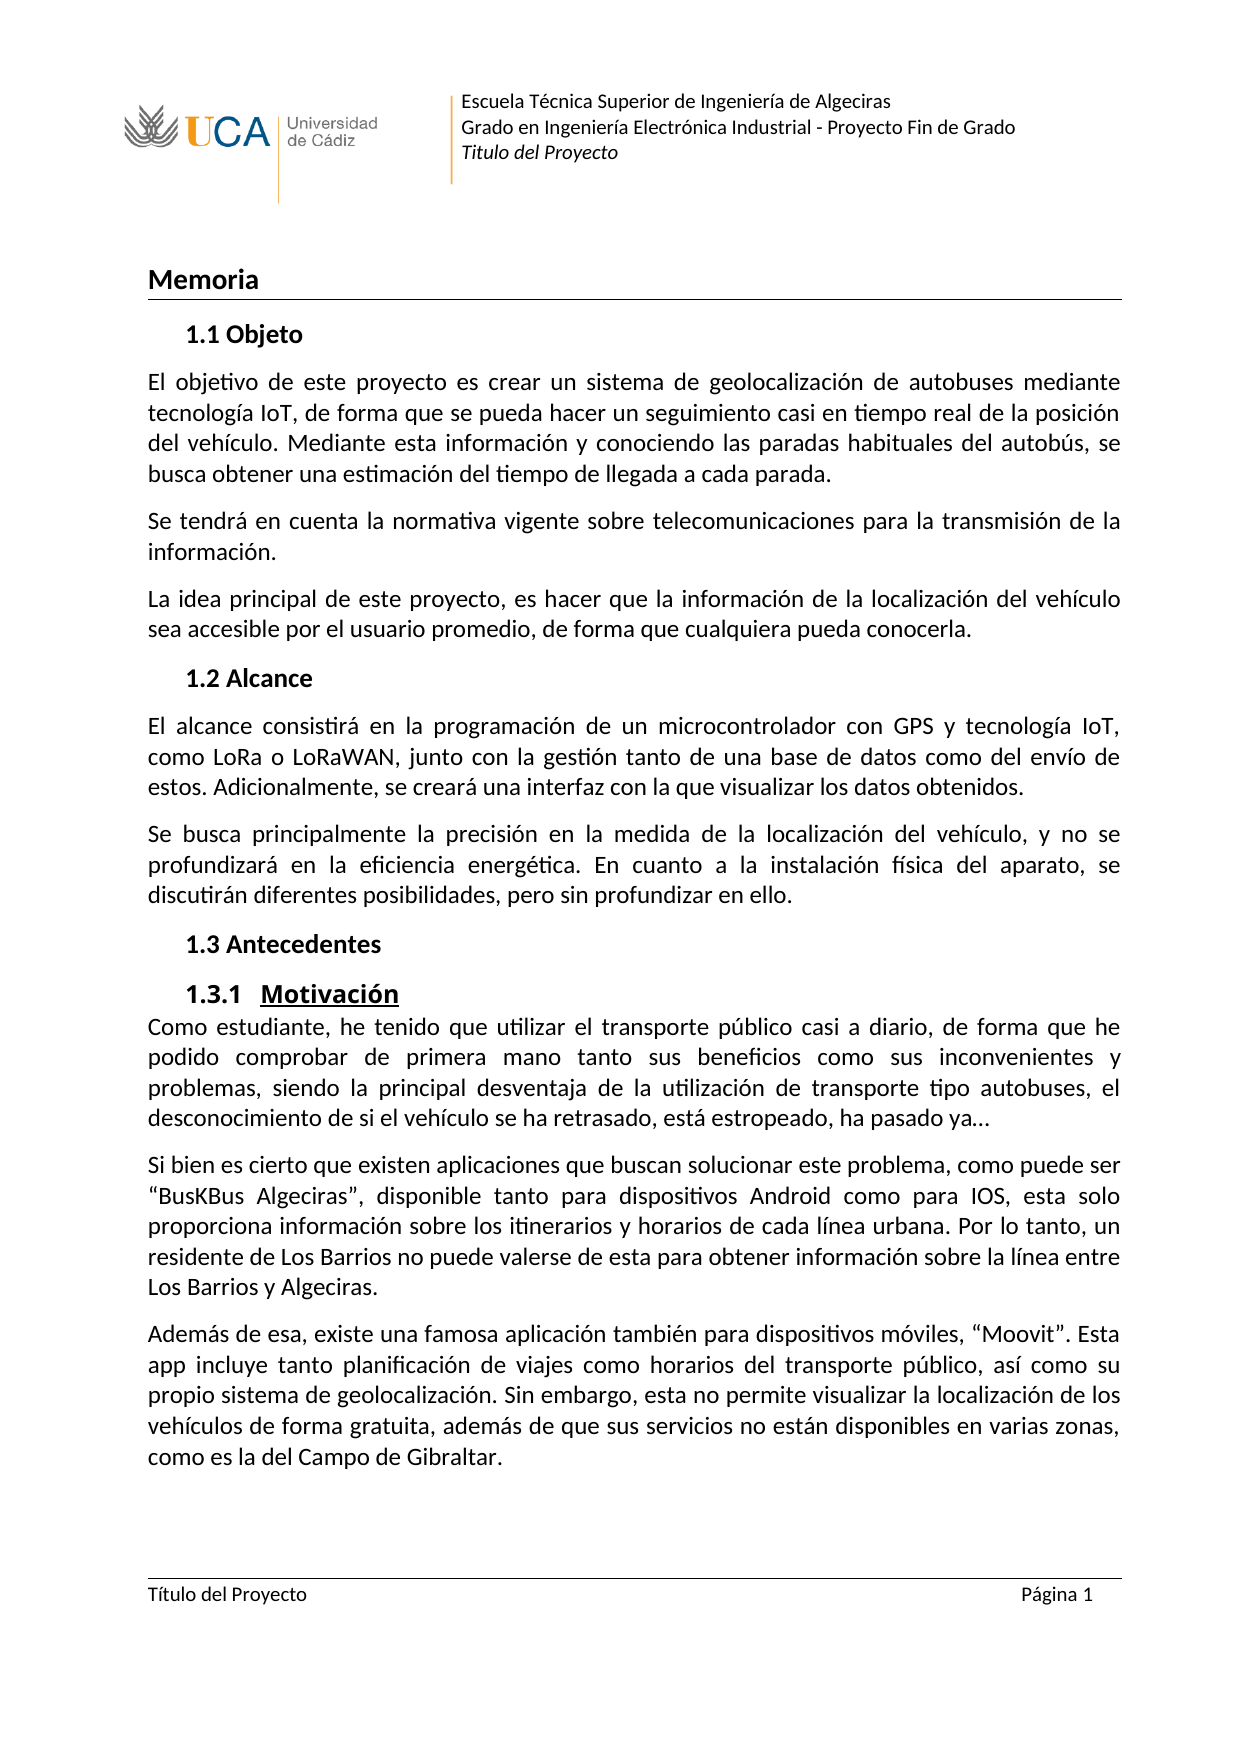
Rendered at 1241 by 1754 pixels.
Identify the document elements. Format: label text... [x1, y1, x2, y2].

picture [447, 88, 455, 191]
text El objetivo de este proyecto es crear un sistema de geolocalización de autobuses mediante tecnología IoT, de forma que se pueda hacer un seguimiento casi en tiempo real de la posición del vehículo. Mediante esta información y conociendo las paradas habituales del autobús, se busca obtener una estimación del tiempo de llegada a cada parada. [148, 367, 1122, 489]
text Como estudiante, he tenido que utilizar el transporte público casi a diario, de forma que he podido comprobar de primera mano tanto sus beneficios como sus inconvenientes y problemas, siendo la principal desventaja de la utilización de transporte tipo autobuses, el desconocimiento de si el vehículo se ha retrasado, está estropeado, ha pasado ya… [148, 1011, 1122, 1133]
text Se busca principalmente la precisión en la medida de la localización del vehículo, y no se profundizará en la eficiencia energética. En cuanto a la instalación física del aparato, se discutirán diferentes posibilidades, pero sin profundizar en ello. [148, 819, 1122, 910]
text Se tendrá en cuenta la normativa vigente sobre telecomunicaciones para la transmisión de la información. [148, 505, 1122, 566]
text Además de esa, existe una famosa aplicación también para dispositivos móviles, “Moovit”. Esta app incluye tanto planificación de viajes como horarios del transporte público, así como su propio sistema de geolocalización. Sin embargo, esta no permite visualizar la localización de los vehículos de forma gratuita, además de que sus servicios no están disponibles en varias zonas, como es la del Campo de Gibraltar. [148, 1319, 1122, 1471]
picture [107, 88, 394, 219]
subtitle Alcance [185, 661, 1122, 694]
subtitle Objeto [185, 317, 1122, 350]
text Si bien es cierto que existen aplicaciones que buscan solucionar este problema, como puede ser “BusKBus Algeciras”, disponible tanto para dispositivos Android como para IOS, esta solo proporciona información sobre los itinerarios y horarios de cada línea urbana. Por lo tanto, un residente de Los Barrios no puede valerse de esta para obtener información sobre la línea entre Los Barrios y Algeciras. [148, 1149, 1122, 1302]
text El alcance consistirá en la programación de un microcontrolador con GPS y tecnología IoT, como LoRa o LoRaWAN, junto con la gestión tanto de una base de datos como del envío de estos. Adicionalmente, se creará una interfaz con la que visualizar los datos obtenidos. [148, 710, 1122, 802]
text La idea principal de este proyecto, es hacer que la información de la localización del vehículo sea accesible por el usuario promedio, de forma que cualquiera pueda conocerla. [148, 583, 1122, 644]
subtitle Memoria [148, 261, 1122, 299]
text Motivación [185, 977, 1122, 1011]
subtitle Antecedentes [185, 927, 1122, 960]
